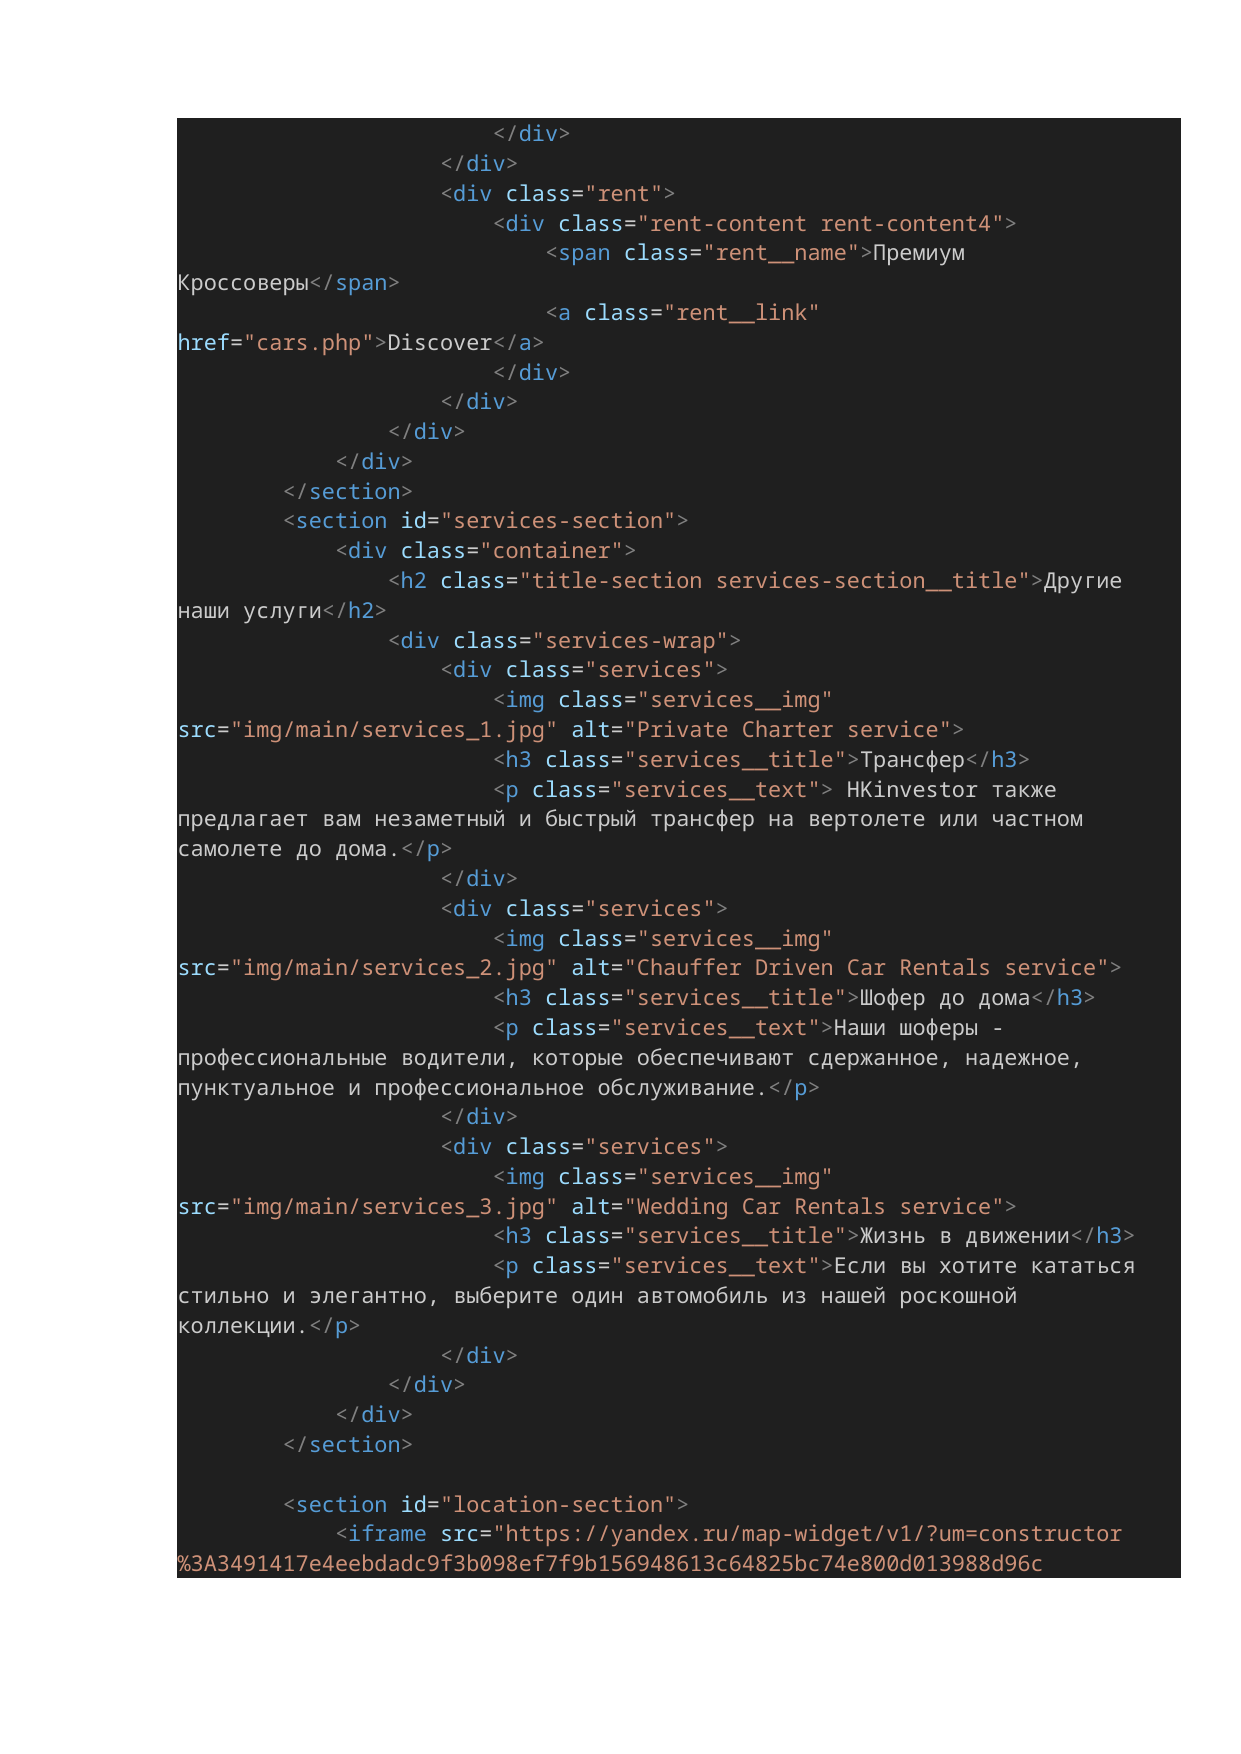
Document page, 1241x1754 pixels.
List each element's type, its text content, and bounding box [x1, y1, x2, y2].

text <h3 class="services__title">Шофер до дома</h3> [177, 982, 1181, 1012]
text <p class="services__text">Наши шоферы - профессиональные водители, которые обеспечивают сдержанное, надежное, пунктуальное и профессиональное обслуживание.</p> [177, 1012, 1181, 1101]
text </div> [177, 1369, 1181, 1399]
text <h3 class="services__title">Трансфер</h3> [177, 744, 1181, 773]
text <p class="services__text"> HKinvestor также предлагает вам незаметный и быстрый трансфер на вертолете или частном самолете до дома.</p> [177, 773, 1181, 863]
text <section id="services-section"> [177, 505, 1181, 535]
text <h3 class="services__title">Жизнь в движении</h3> [177, 1220, 1181, 1250]
text <div class="rent"> [177, 178, 1181, 207]
text <p class="services__text">Если вы хотите кататься стильно и элегантно, выберите один автомобиль из нашей роскошной коллекции.</p> [177, 1250, 1181, 1339]
text <div class="services-wrap"> [177, 624, 1181, 654]
text </div> [177, 416, 1181, 446]
text <h2 class="title-section services-section__title">Другие наши услуги</h2> [177, 565, 1181, 624]
text <img class="services__img" src="img/main/services_1.jpg" alt="Private Charter service"> [177, 684, 1181, 744]
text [177, 297, 1181, 356]
text <div class="rent-content rent-content4"> [177, 207, 1181, 237]
text </section> [177, 476, 1181, 505]
text <img class="services__img" src="img/main/services_2.jpg" alt="Chauffer Driven Car Rentals service"> [177, 922, 1181, 982]
text </div> [177, 1101, 1181, 1131]
text </section> [177, 1429, 1181, 1459]
text <div class="services"> [177, 1131, 1181, 1161]
text </div> [177, 148, 1181, 178]
text </div> [177, 386, 1181, 416]
text <div class="container"> [177, 535, 1181, 565]
text <img class="services__img" src="img/main/services_3.jpg" alt="Wedding Car Rentals service"> [177, 1161, 1181, 1220]
text <span class="rent__name">Премиум Кроссоверы</span> [177, 237, 1181, 297]
text </div> [177, 446, 1181, 476]
text </div> [177, 118, 1181, 148]
text <section id="location-section"> [177, 1488, 1181, 1518]
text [177, 1518, 1181, 1578]
text </div> [177, 356, 1181, 386]
text <div class="services"> [177, 893, 1181, 922]
text </div> [177, 1399, 1181, 1429]
text <div class="services"> [177, 654, 1181, 684]
text </div> [177, 1339, 1181, 1369]
text </div> [177, 863, 1181, 893]
